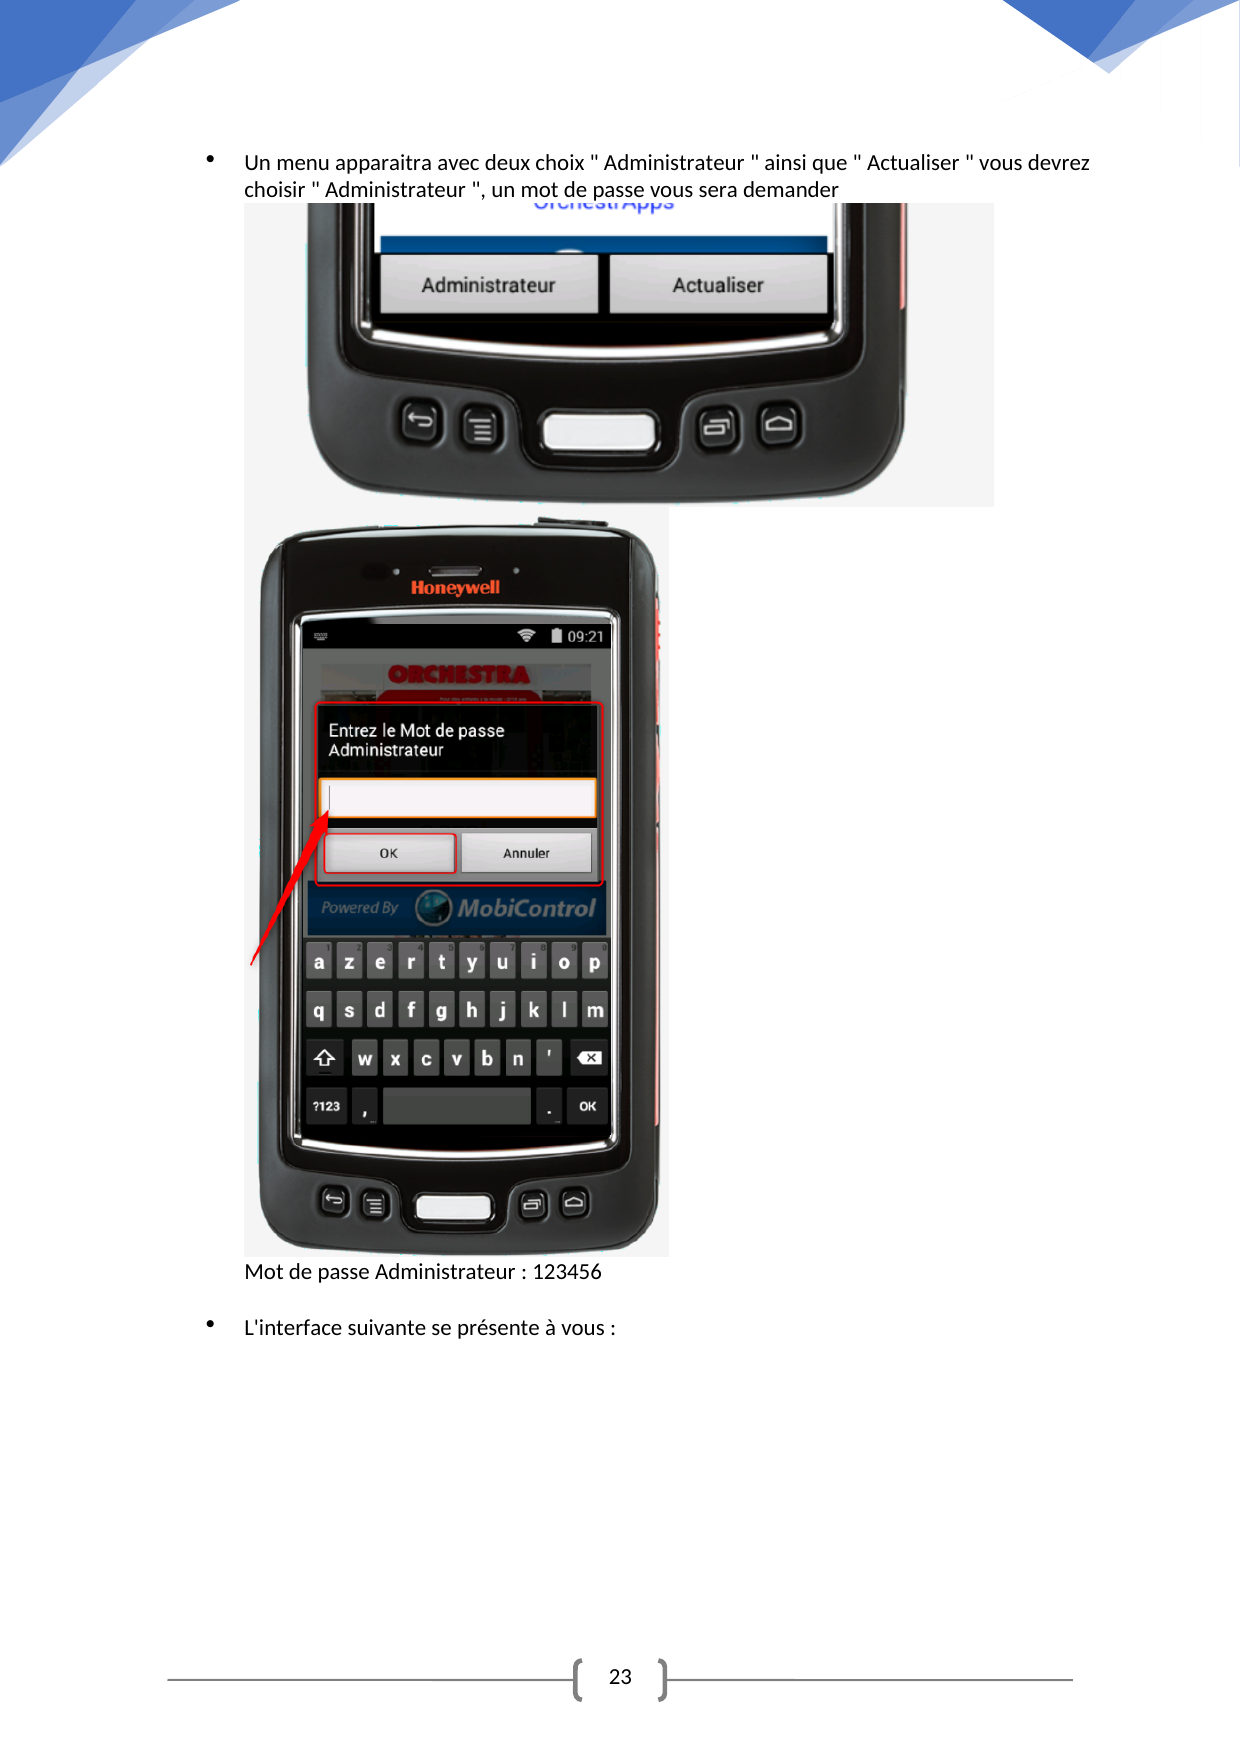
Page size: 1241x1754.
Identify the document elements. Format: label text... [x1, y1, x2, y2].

text Mot de passe Administrateur : 123456 [244, 1257, 1093, 1285]
list L'interface suivante se présente à vous : [207, 1313, 1093, 1341]
picture [1001, 0, 1240, 168]
list Un menu apparaitra avec deux choix " Administrateur " ainsi que " Actualiser " vous devrez choisir " Administrateur ", un mot de passe vous sera demander [207, 148, 1093, 204]
picture [0, 0, 242, 168]
picture [244, 203, 995, 1257]
